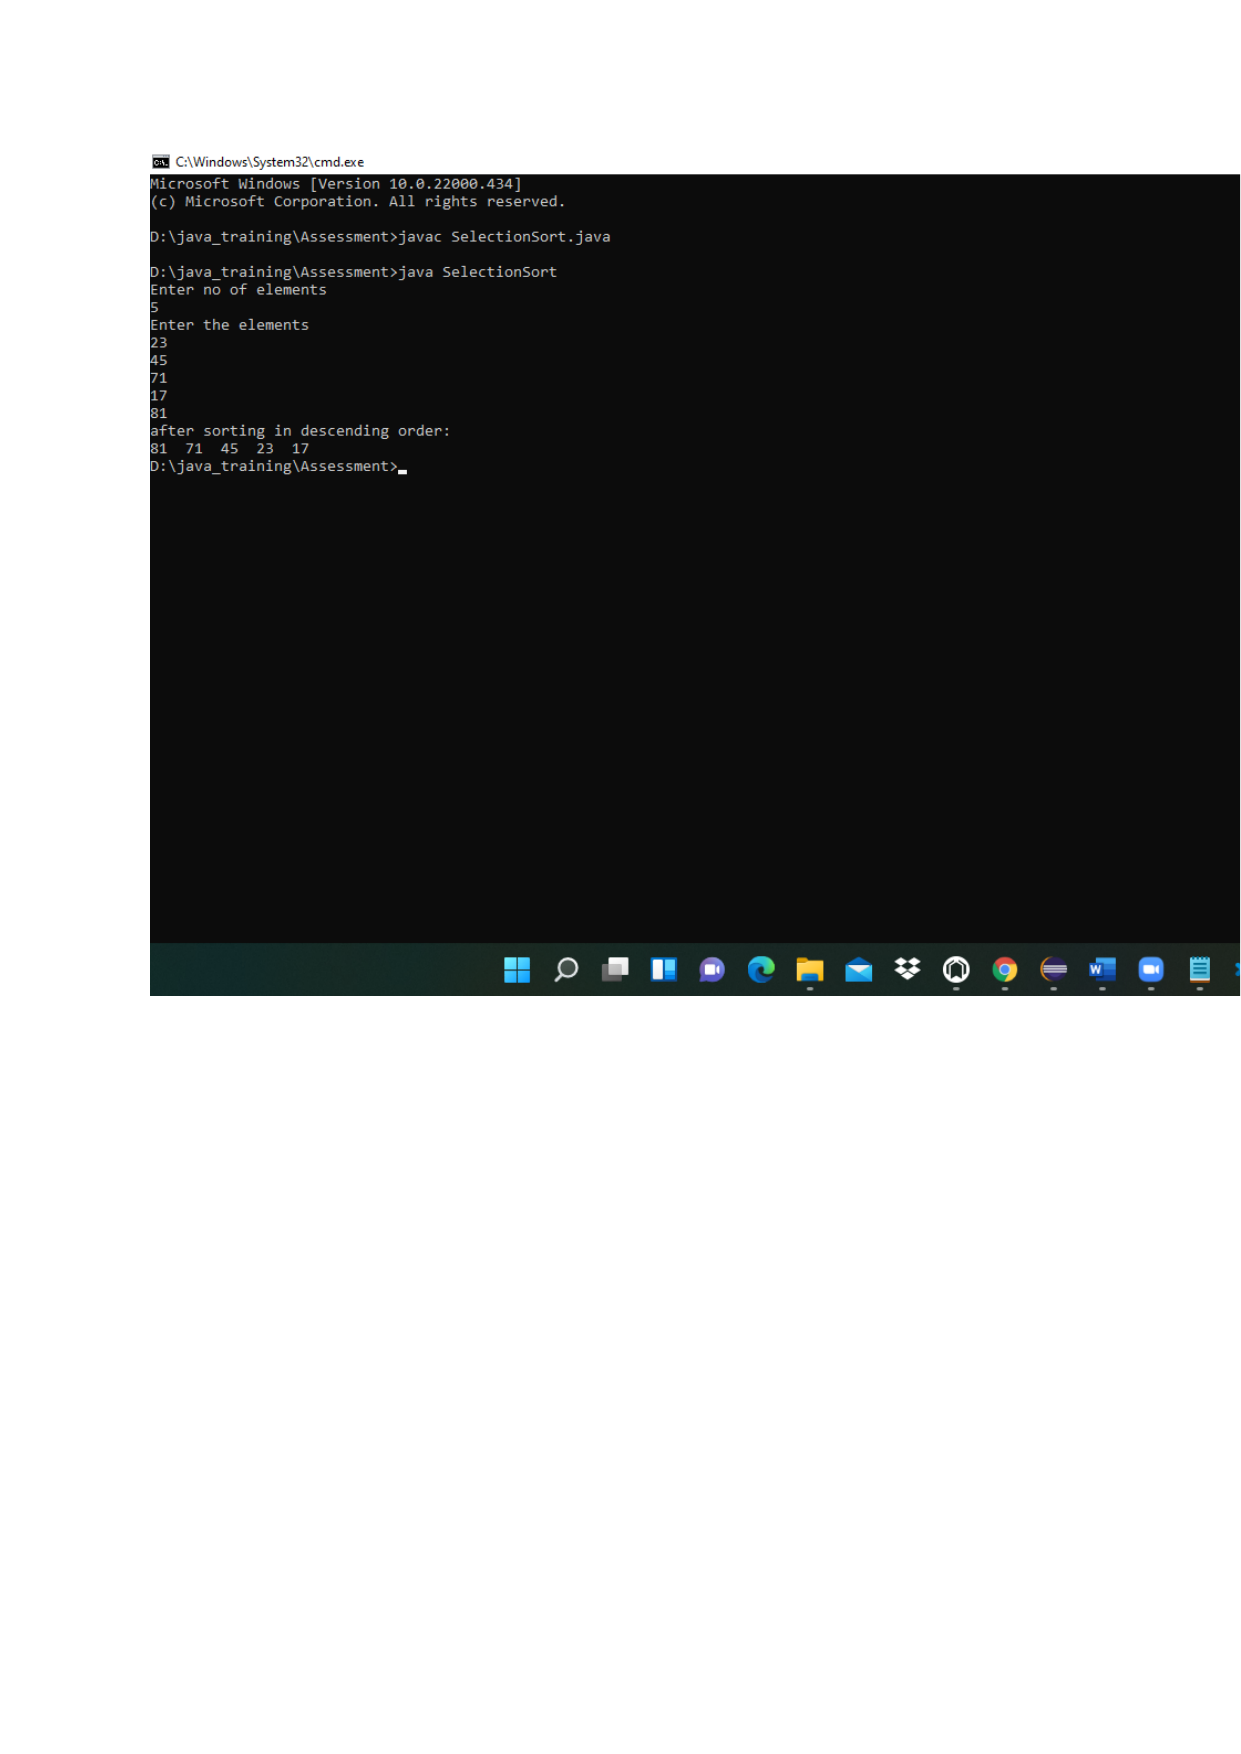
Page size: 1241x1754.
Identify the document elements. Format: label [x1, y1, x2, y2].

picture [150, 150, 1241, 996]
